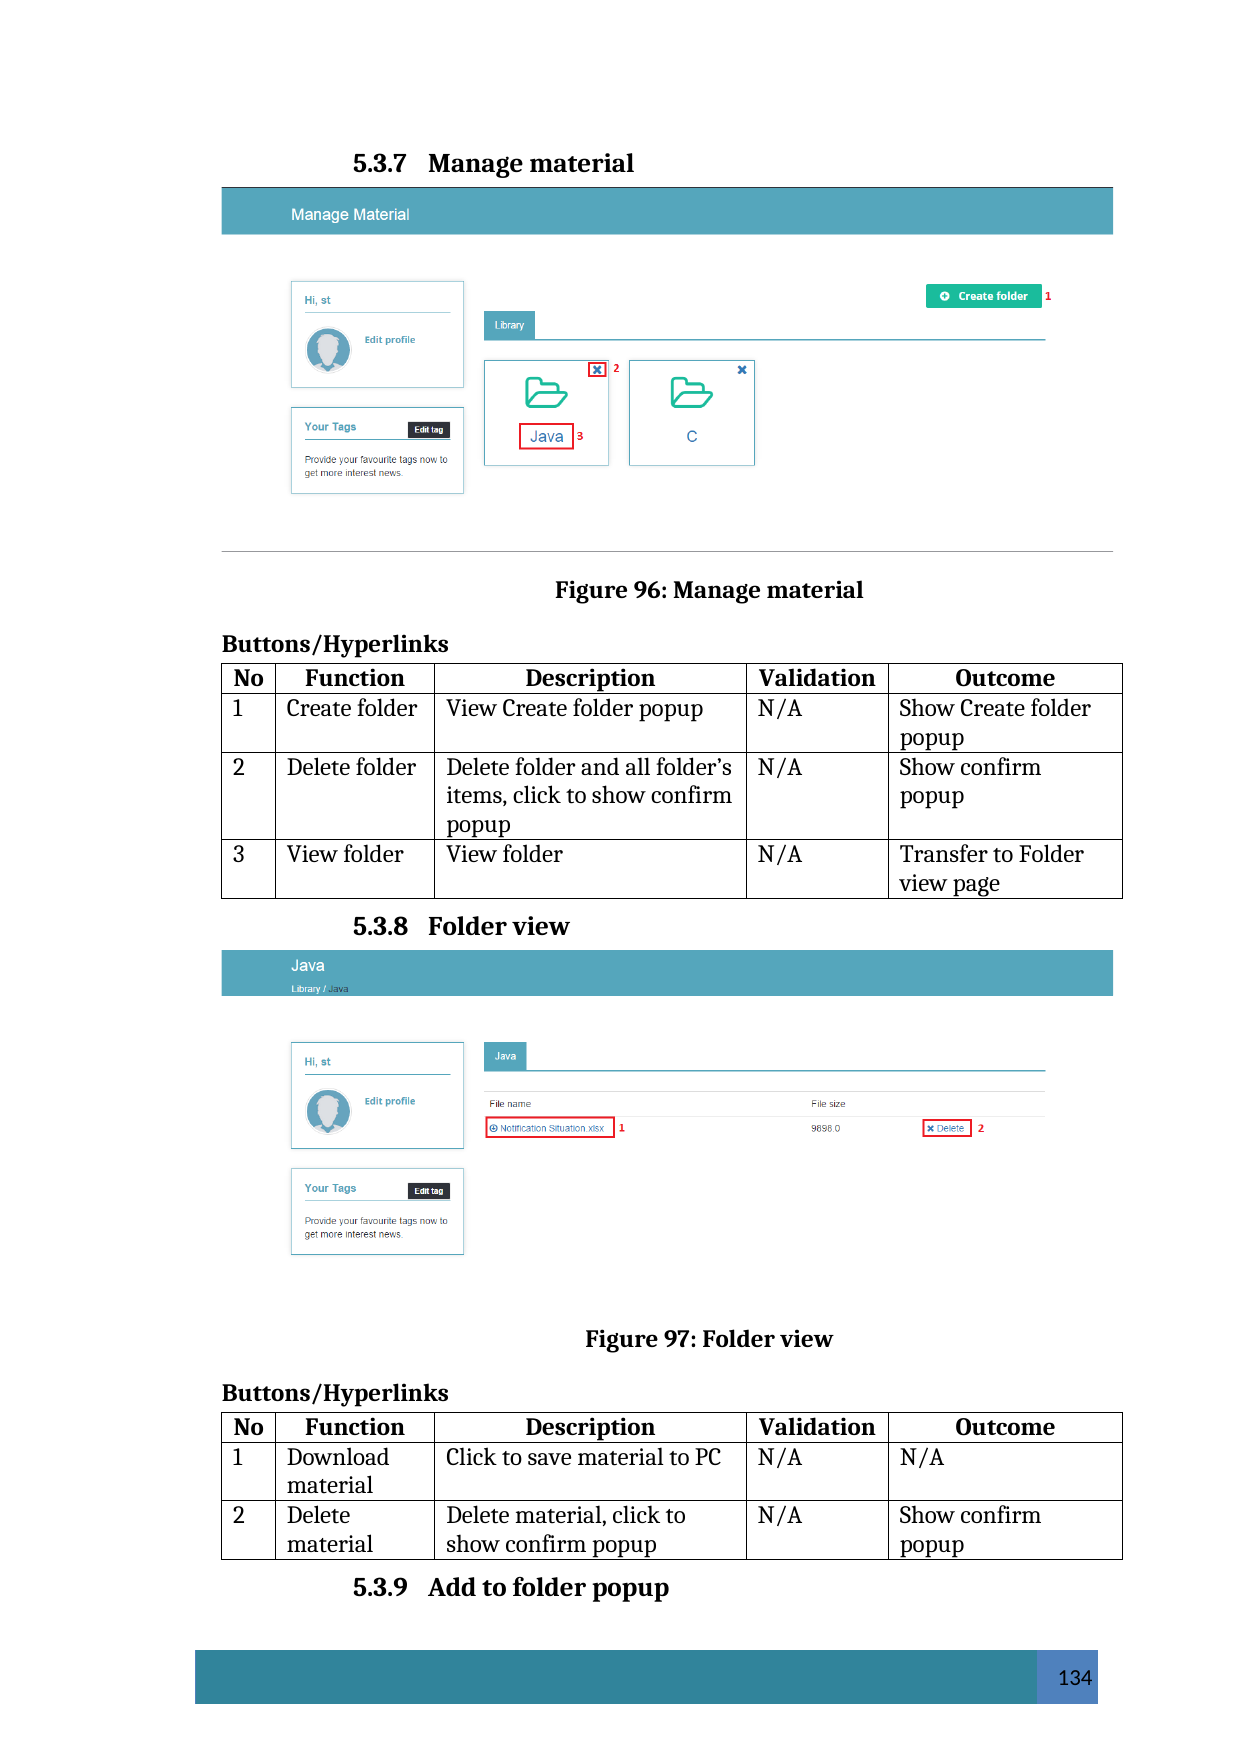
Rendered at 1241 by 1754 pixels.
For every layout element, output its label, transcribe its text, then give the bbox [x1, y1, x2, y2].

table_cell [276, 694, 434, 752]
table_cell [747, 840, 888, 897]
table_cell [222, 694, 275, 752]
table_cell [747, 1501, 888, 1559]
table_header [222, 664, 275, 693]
picture [221, 187, 1114, 552]
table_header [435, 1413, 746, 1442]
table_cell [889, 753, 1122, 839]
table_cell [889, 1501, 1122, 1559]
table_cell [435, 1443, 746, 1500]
subtitle Add to folder popup [353, 1572, 1122, 1603]
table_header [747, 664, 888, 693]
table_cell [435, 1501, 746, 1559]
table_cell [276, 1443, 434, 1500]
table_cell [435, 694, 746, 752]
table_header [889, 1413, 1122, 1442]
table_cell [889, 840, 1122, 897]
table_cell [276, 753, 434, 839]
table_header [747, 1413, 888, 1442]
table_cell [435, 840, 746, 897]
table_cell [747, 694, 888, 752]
subtitle Manage material [353, 148, 1122, 179]
subtitle Folder view [353, 911, 1122, 942]
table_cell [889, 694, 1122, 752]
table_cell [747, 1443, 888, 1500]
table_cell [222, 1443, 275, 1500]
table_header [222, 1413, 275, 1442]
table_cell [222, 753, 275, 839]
text Figure 97: Folder view [222, 1325, 1122, 1354]
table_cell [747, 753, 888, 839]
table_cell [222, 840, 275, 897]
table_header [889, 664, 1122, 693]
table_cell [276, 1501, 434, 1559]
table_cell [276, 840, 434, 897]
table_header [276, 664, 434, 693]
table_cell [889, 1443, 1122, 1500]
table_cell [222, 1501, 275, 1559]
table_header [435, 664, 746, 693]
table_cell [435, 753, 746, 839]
text Buttons/Hyperlinks [222, 630, 1122, 659]
text Figure 96: Manage material [222, 576, 1122, 605]
text Buttons/Hyperlinks [222, 1379, 1122, 1408]
picture [221, 950, 1114, 1300]
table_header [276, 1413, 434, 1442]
